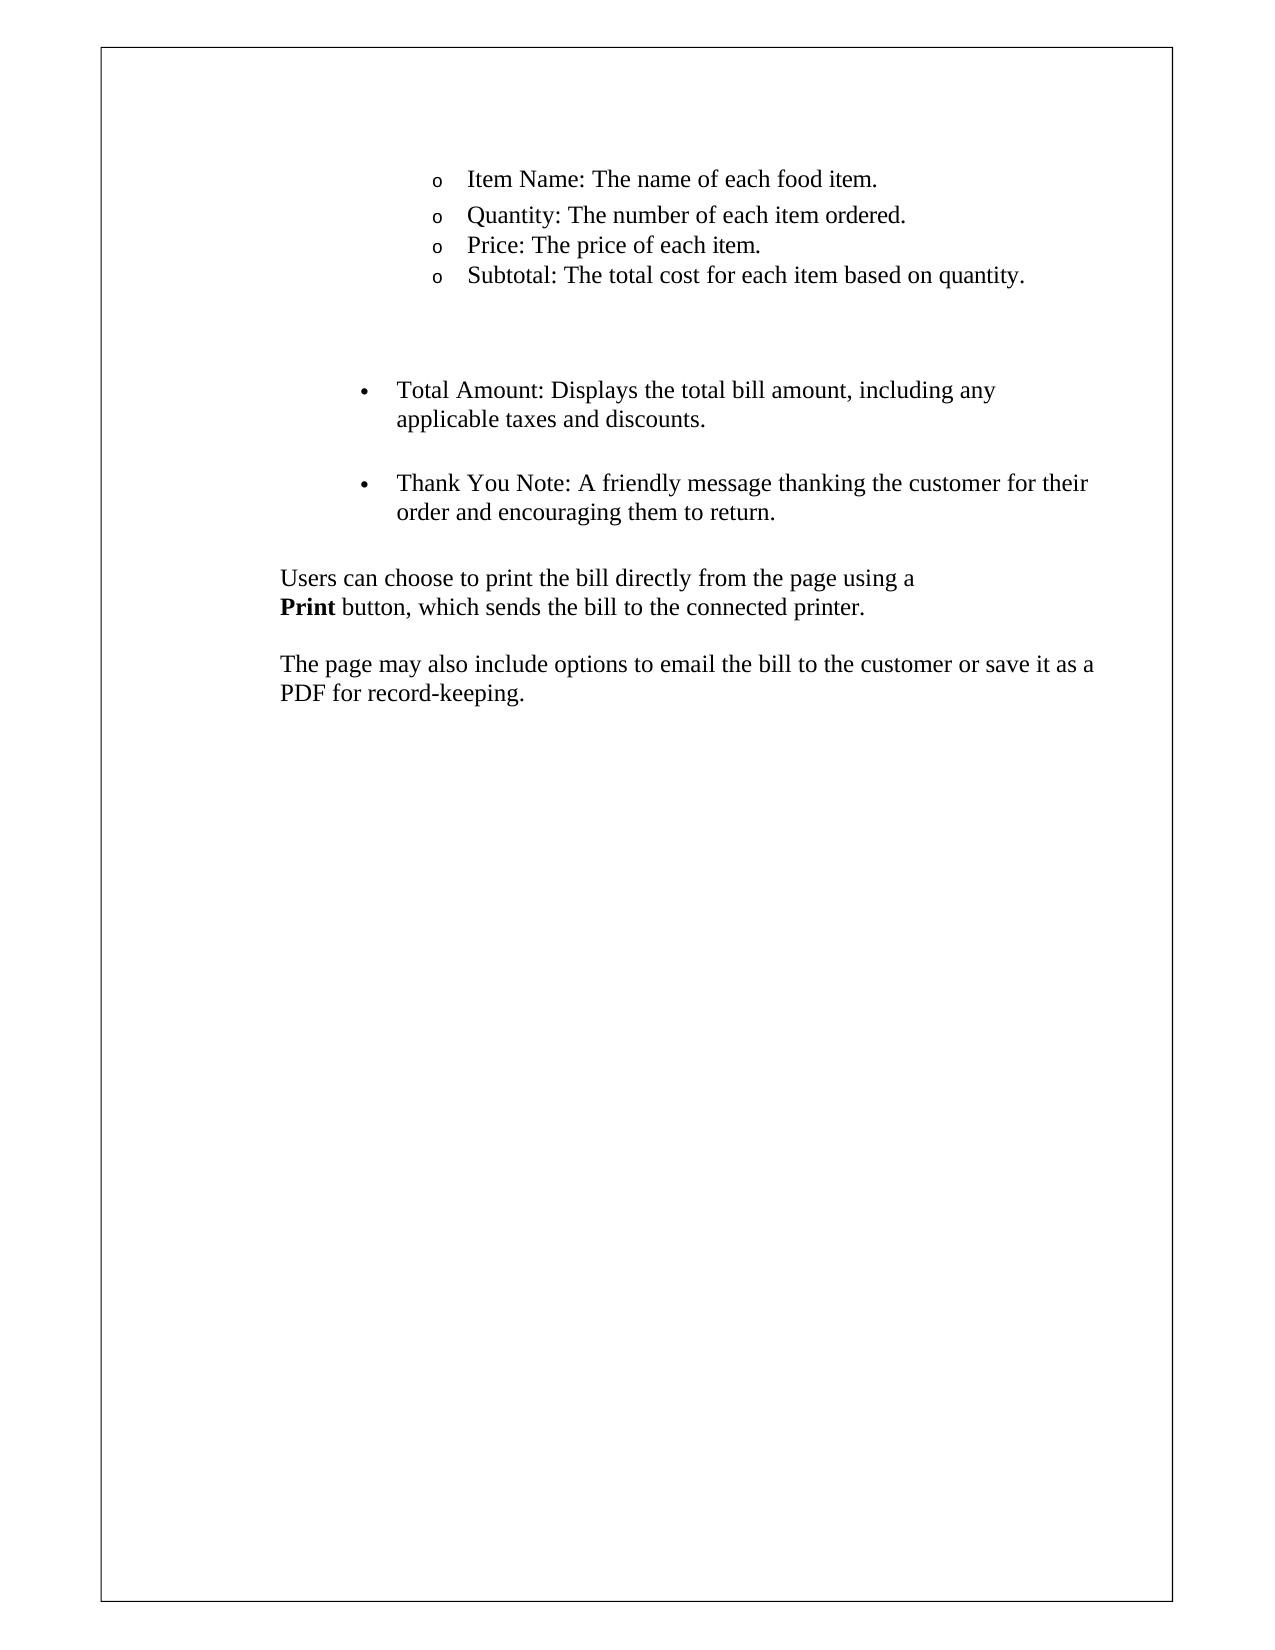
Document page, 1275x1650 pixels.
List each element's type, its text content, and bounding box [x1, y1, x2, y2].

list Price: The price of each item. [432, 231, 1173, 259]
list Quantity: The number of each item ordered. [432, 194, 1173, 230]
list Thank You Note: A friendly message thanking the customer for their order and encouraging them to return. [361, 468, 1103, 526]
list Subtotal: The total cost for each item based on quantity. [432, 260, 1050, 289]
text Print button, which sends the bill to the connected printer. [280, 592, 1173, 621]
text Users can choose to print the bill directly from the page using a [280, 563, 1173, 592]
text The page may also include options to email the bill to the customer or save it as a PDF for record-keeping. [280, 649, 1127, 707]
list Item Name: The name of each food item. [432, 159, 1173, 194]
list Total Amount: Displays the total bill amount, including any applicable taxes and discounts. [361, 375, 1094, 433]
